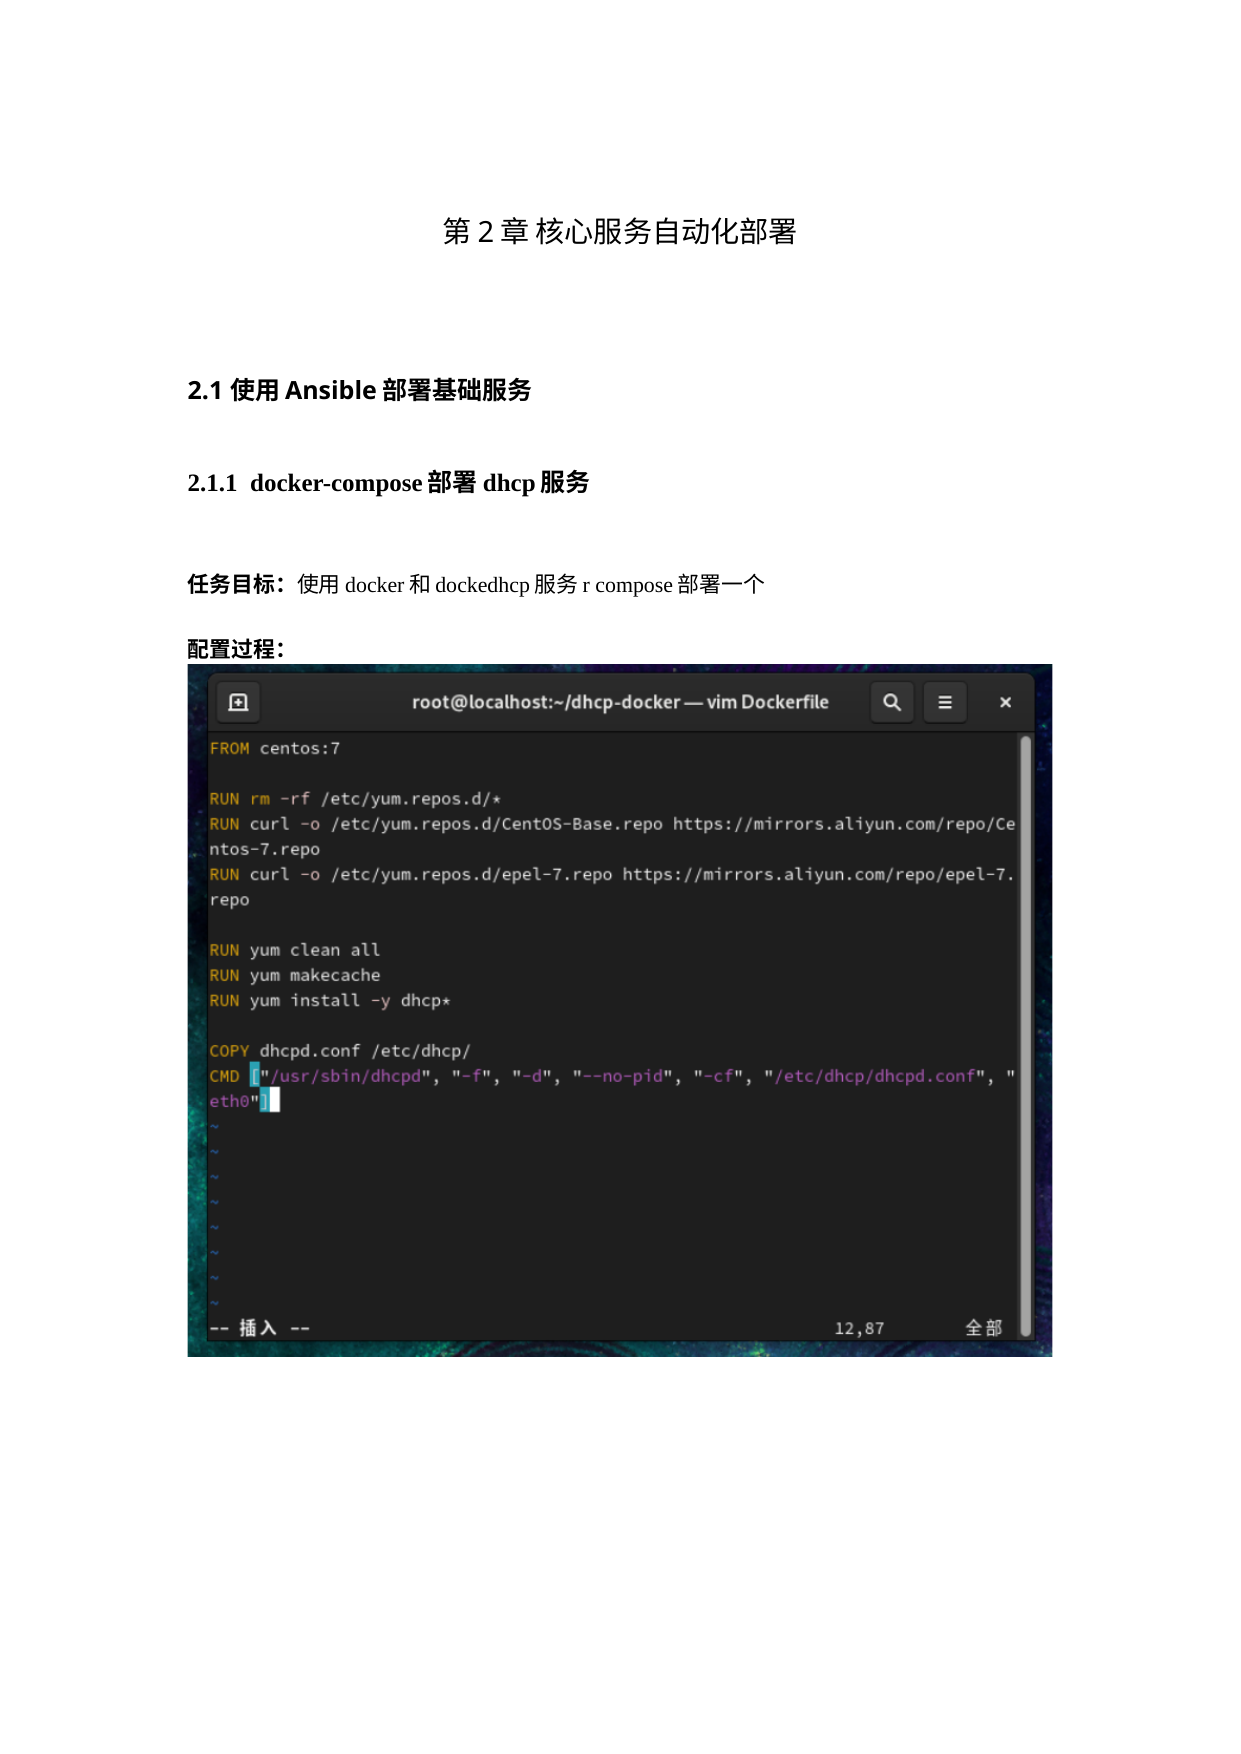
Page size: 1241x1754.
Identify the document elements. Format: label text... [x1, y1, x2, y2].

text 任务目标：使用docker和dockedhcp服务r compose部署一个 [187, 567, 1053, 599]
text 配置过程： [187, 632, 1053, 664]
subtitle 2.1.1 docker-compose部署dhcp服务 [187, 448, 1053, 513]
subtitle 2.1 使用Ansible部署基础服务 [187, 356, 1053, 421]
picture [187, 664, 1053, 1357]
subtitle 第2章 核心服务自动化部署 [187, 197, 1053, 262]
